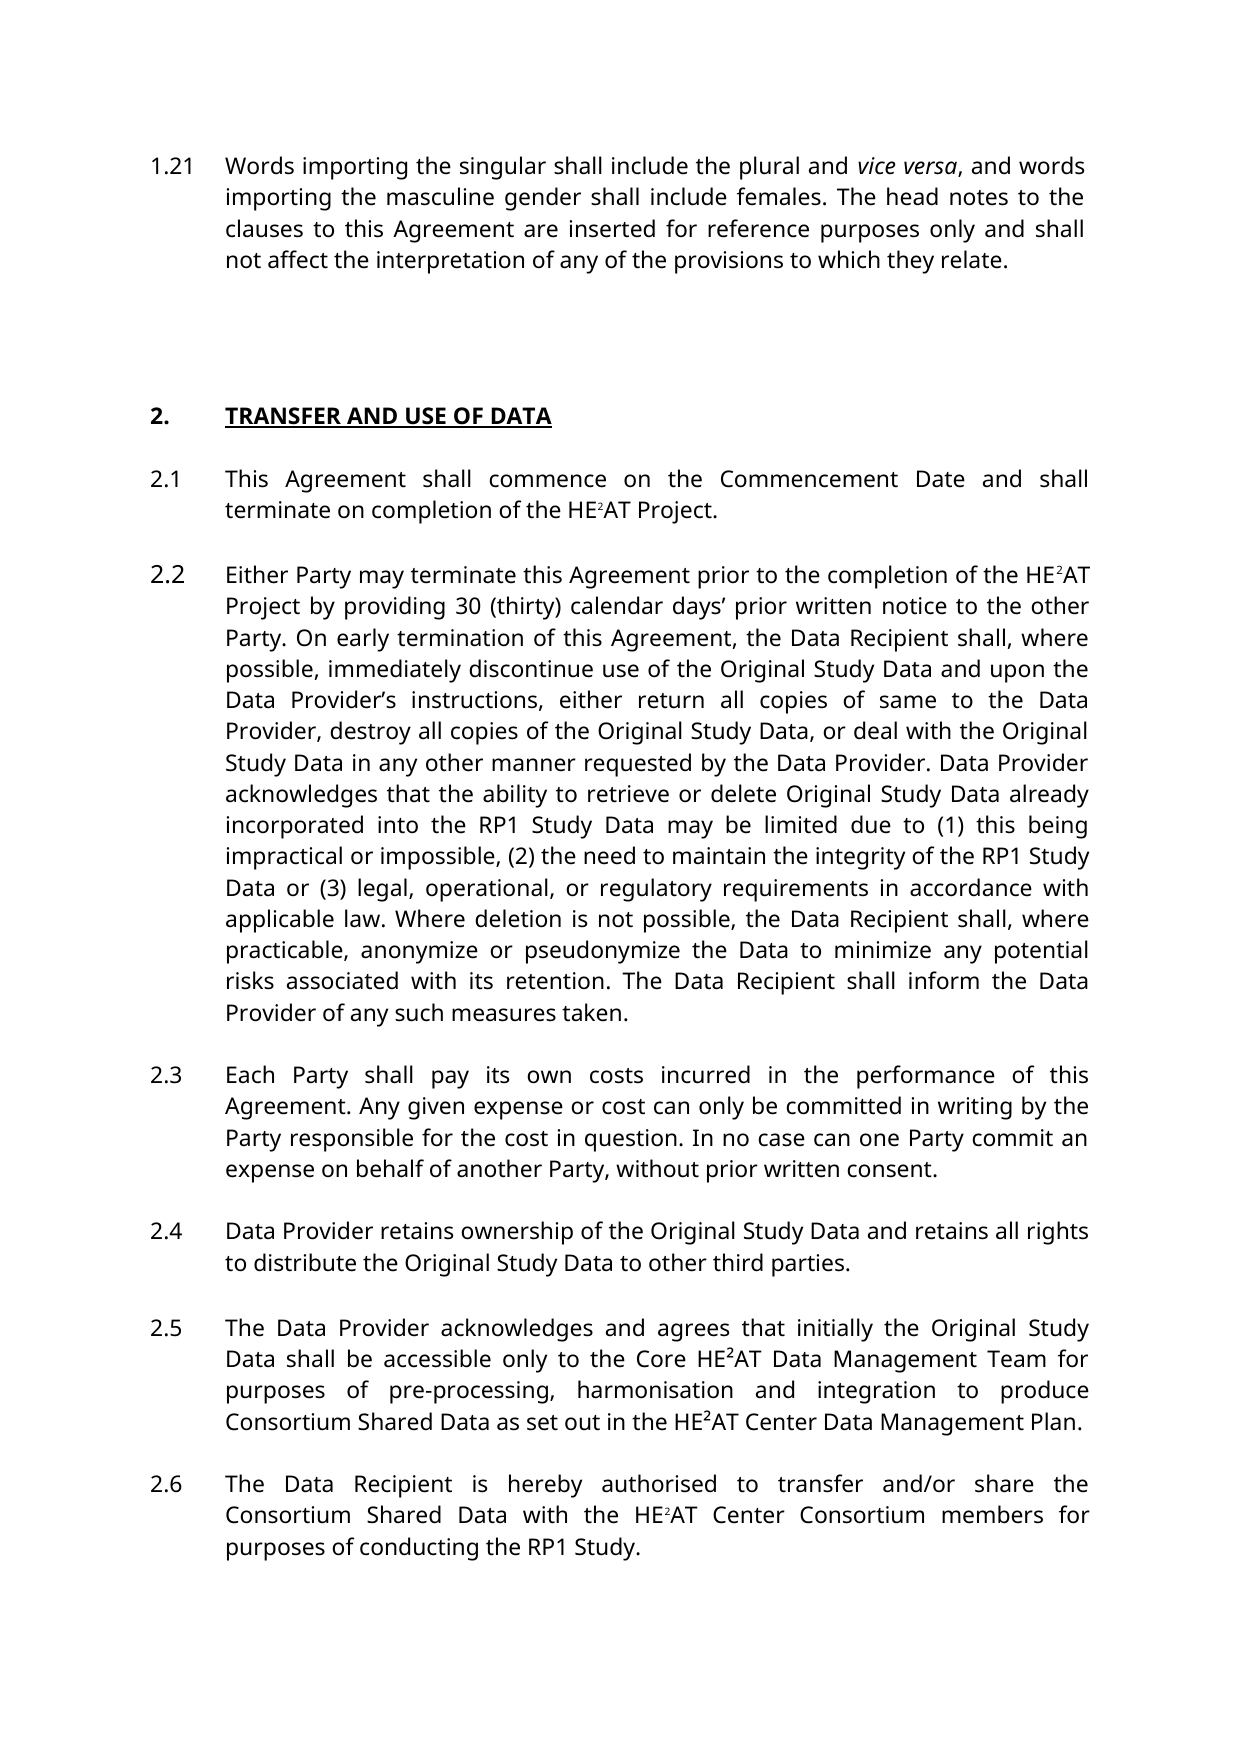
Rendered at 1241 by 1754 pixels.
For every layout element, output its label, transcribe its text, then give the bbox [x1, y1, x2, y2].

text 2. TRANSFER AND USE OF DATA [150, 400, 1090, 431]
text 2.1 This Agreement shall commence on the Commencement Date and shall terminate on completion of the HE2AT Project. [150, 462, 1090, 525]
text 2.3 Each Party shall pay its own costs incurred in the performance of this Agreement. Any given expense or cost can only be committed in writing by the Party responsible for the cost in question. In no case can one Party commit an expense on behalf of another Party, without prior written consent. [150, 1059, 1090, 1184]
text 2.4 Data Provider retains ownership of the Original Study Data and retains all rights to distribute the Original Study Data to other third parties. [150, 1215, 1090, 1278]
text 2.6 The Data Recipient is hereby authorised to transfer and/or share the Consortium Shared Data with the HE2AT Center Consortium members for purposes of conducting the RP1 Study. [150, 1468, 1090, 1562]
text 1.21 Words importing the singular shall include the plural and vice versa, and words importing the masculine gender shall include females. The head notes to the clauses to this Agreement are inserted for reference purposes only and shall not affect the interpretation of any of the provisions to which they relate. [150, 150, 1086, 275]
text 2.5 The Data Provider acknowledges and agrees that initially the Original Study Data shall be accessible only to the Core HE²AT Data Management Team for purposes of pre-processing, harmonisation and integration to produce Consortium Shared Data as set out in the HE²AT Center Data Management Plan. [150, 1312, 1090, 1437]
text 2.2 Either Party may terminate this Agreement prior to the completion of the HE2AT Project by providing 30 (thirty) calendar days’ prior written notice to the other Party. On early termination of this Agreement, the Data Recipient shall, where possible, immediately discontinue use of the Original Study Data and upon the Data Provider’s instructions, either return all copies of same to the Data Provider, destroy all copies of the Original Study Data, or deal with the Original Study Data in any other manner requested by the Data Provider. Data Provider acknowledges that the ability to retrieve or delete Original Study Data already incorporated into the RP1 Study Data may be limited due to (1) this being impractical or impossible, (2) the need to maintain the integrity of the RP1 Study Data or (3) legal, operational, or regulatory requirements in accordance with applicable law. Where deletion is not possible, the Data Recipient shall, where practicable, anonymize or pseudonymize the Data to minimize any potential risks associated with its retention. The Data Recipient shall inform the Data Provider of any such measures taken. [150, 556, 1090, 1028]
